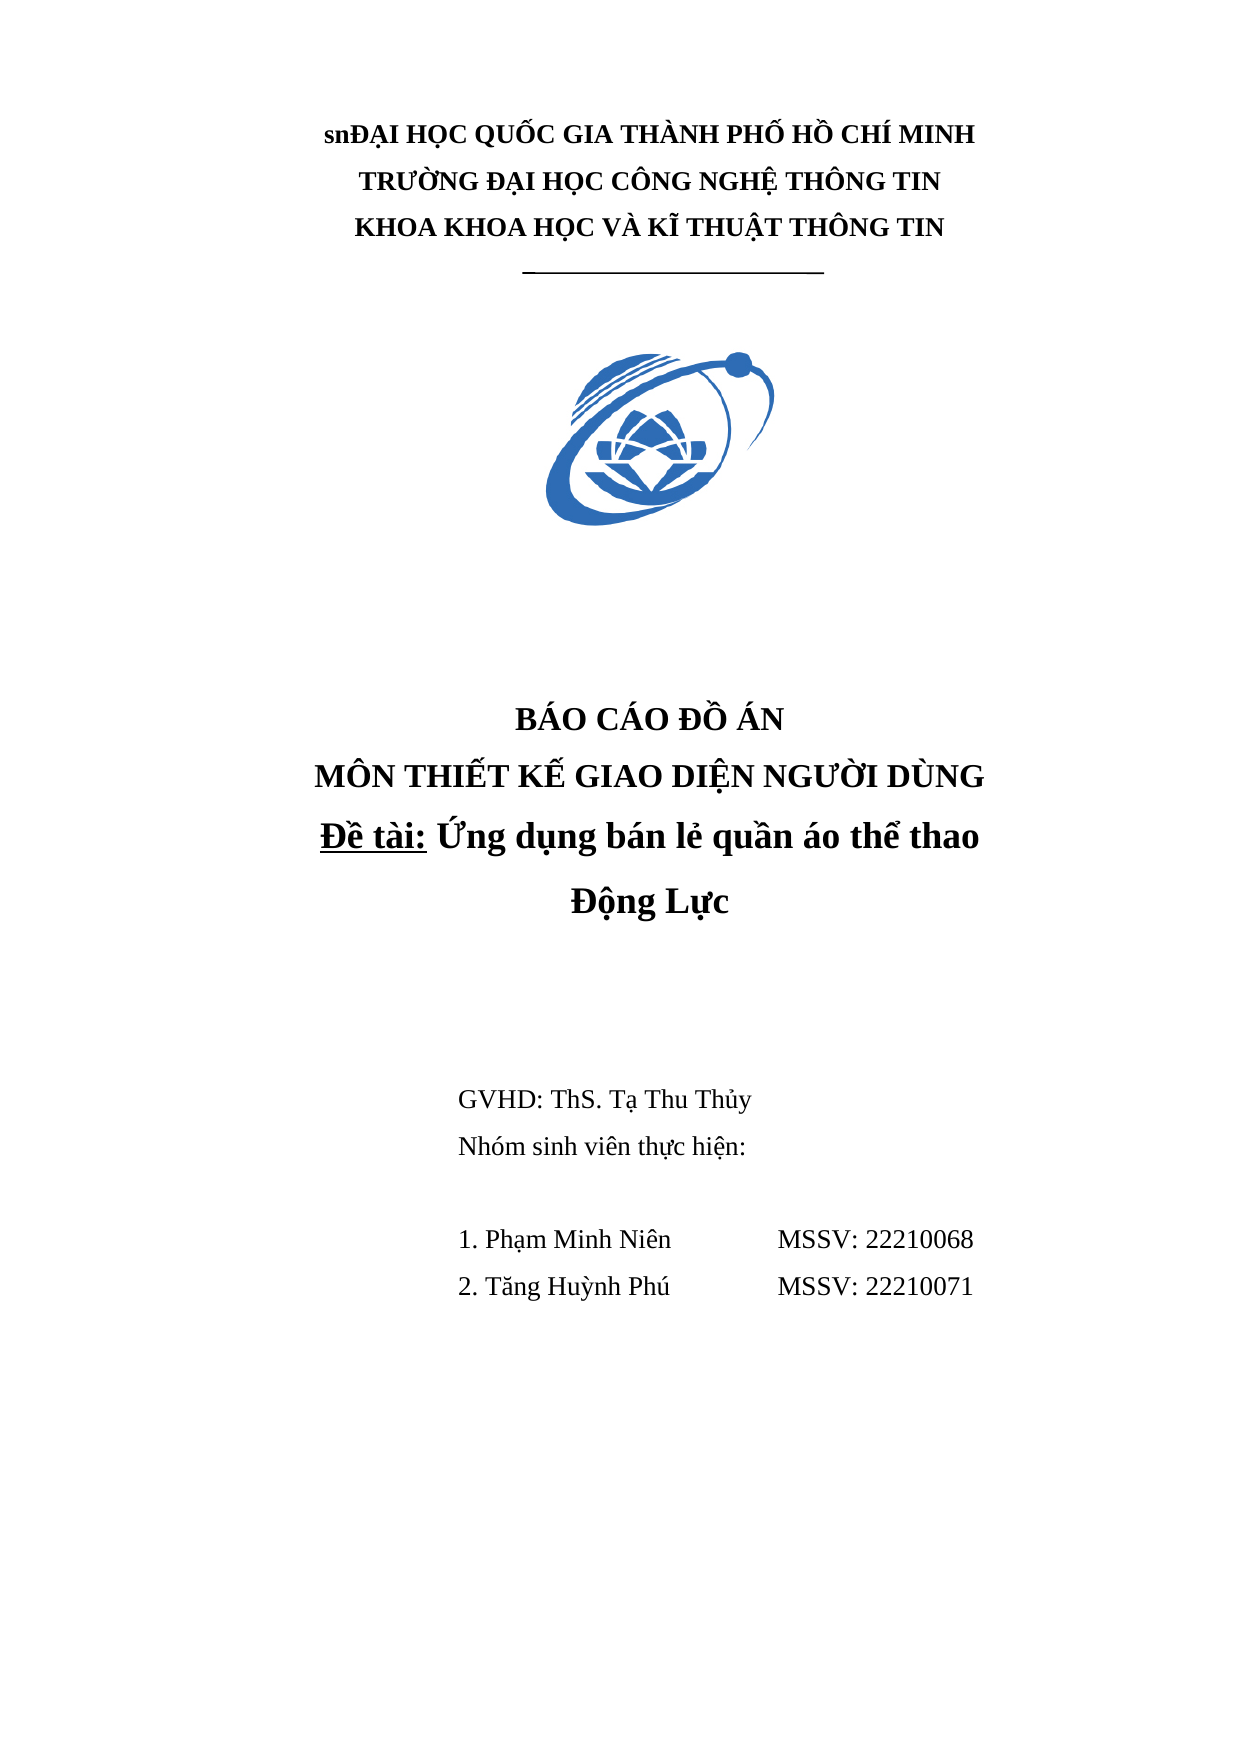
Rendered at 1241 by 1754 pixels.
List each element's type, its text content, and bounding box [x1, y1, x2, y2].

text MÔN THIẾT KẾ GIAO DIỆN NGƯỜI DÙNG [177, 756, 1122, 795]
text Đề tài: Ứng dụng bán lẻ quần áo thể thao [177, 814, 1122, 857]
text TRƯỜNG ĐẠI HỌC CÔNG NGHỆ THÔNG TIN [177, 165, 1122, 196]
text snĐẠI HỌC QUỐC GIA THÀNH PHỐ HỒ CHÍ MINH [177, 118, 1122, 149]
text GVHD: ThS. Tạ Thu Thủy [177, 1083, 1122, 1114]
text 1. Phạm Minh Niên MSSV: 22210068 [177, 1223, 1122, 1254]
picture [543, 346, 777, 528]
text 2. Tăng Huỳnh Phú MSSV: 22210071 [177, 1270, 1122, 1301]
text BÁO CÁO ĐỒ ÁN [177, 699, 1122, 737]
text Động Lực [177, 878, 1122, 922]
text KHOA KHOA HỌC VÀ KĨ THUẬT THÔNG TIN [177, 211, 1122, 243]
text Nhóm sinh viên thực hiện: [177, 1130, 1122, 1161]
